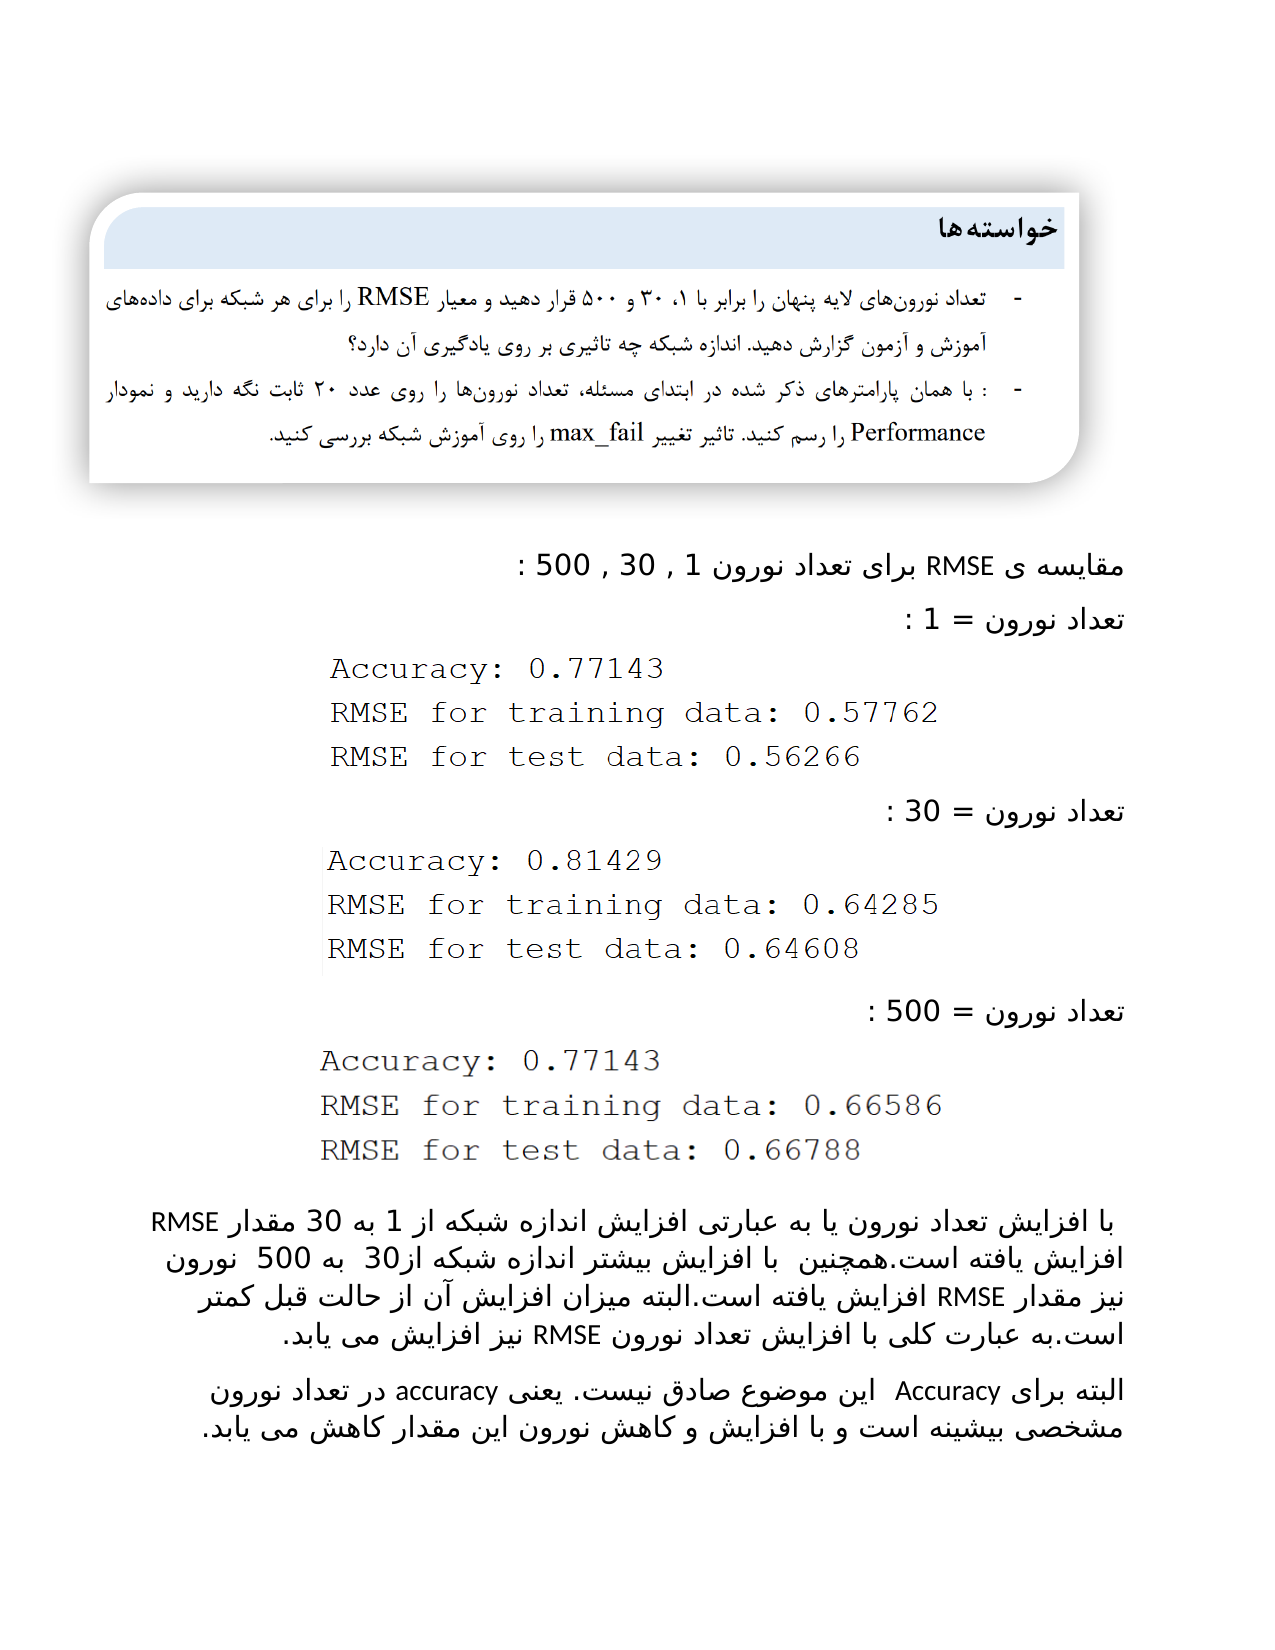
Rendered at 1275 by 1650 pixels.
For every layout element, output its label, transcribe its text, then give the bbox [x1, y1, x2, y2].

text تعداد نورون = 30 : [150, 794, 1125, 828]
picture [317, 1047, 958, 1185]
text مقایسه ی RMSE برای تعداد نورون 1 , 30 , 500 : [150, 547, 1125, 583]
text با افزایش تعداد نورون یا به عبارتی افزایش اندازه شبکه از 1 به 30 مقدار RMSE افزایش یافته است.همچنین با افزایش بیشتر اندازه شبکه از30 به 500 نورون نیز مقدار RMSE افزایش یافته است.البته میزان افزایش آن از حالت قبل کمتر است.به عبارت کلی با افزایش تعداد نورون RMSE نیز افزایش می یابد. [150, 1203, 1125, 1352]
text البته برای Accuracy این موضوع صادق نیست. یعنی accuracy در تعداد نورون مشخصی بیشینه است و با افزایش و کاهش نورون این مقدار کاهش می یابد. [150, 1372, 1125, 1444]
text تعداد نورون = 500 : [150, 994, 1125, 1028]
picture [326, 655, 949, 776]
picture [322, 847, 953, 976]
picture [104, 208, 1064, 468]
text تعداد نورون = 1 : [150, 602, 1125, 636]
